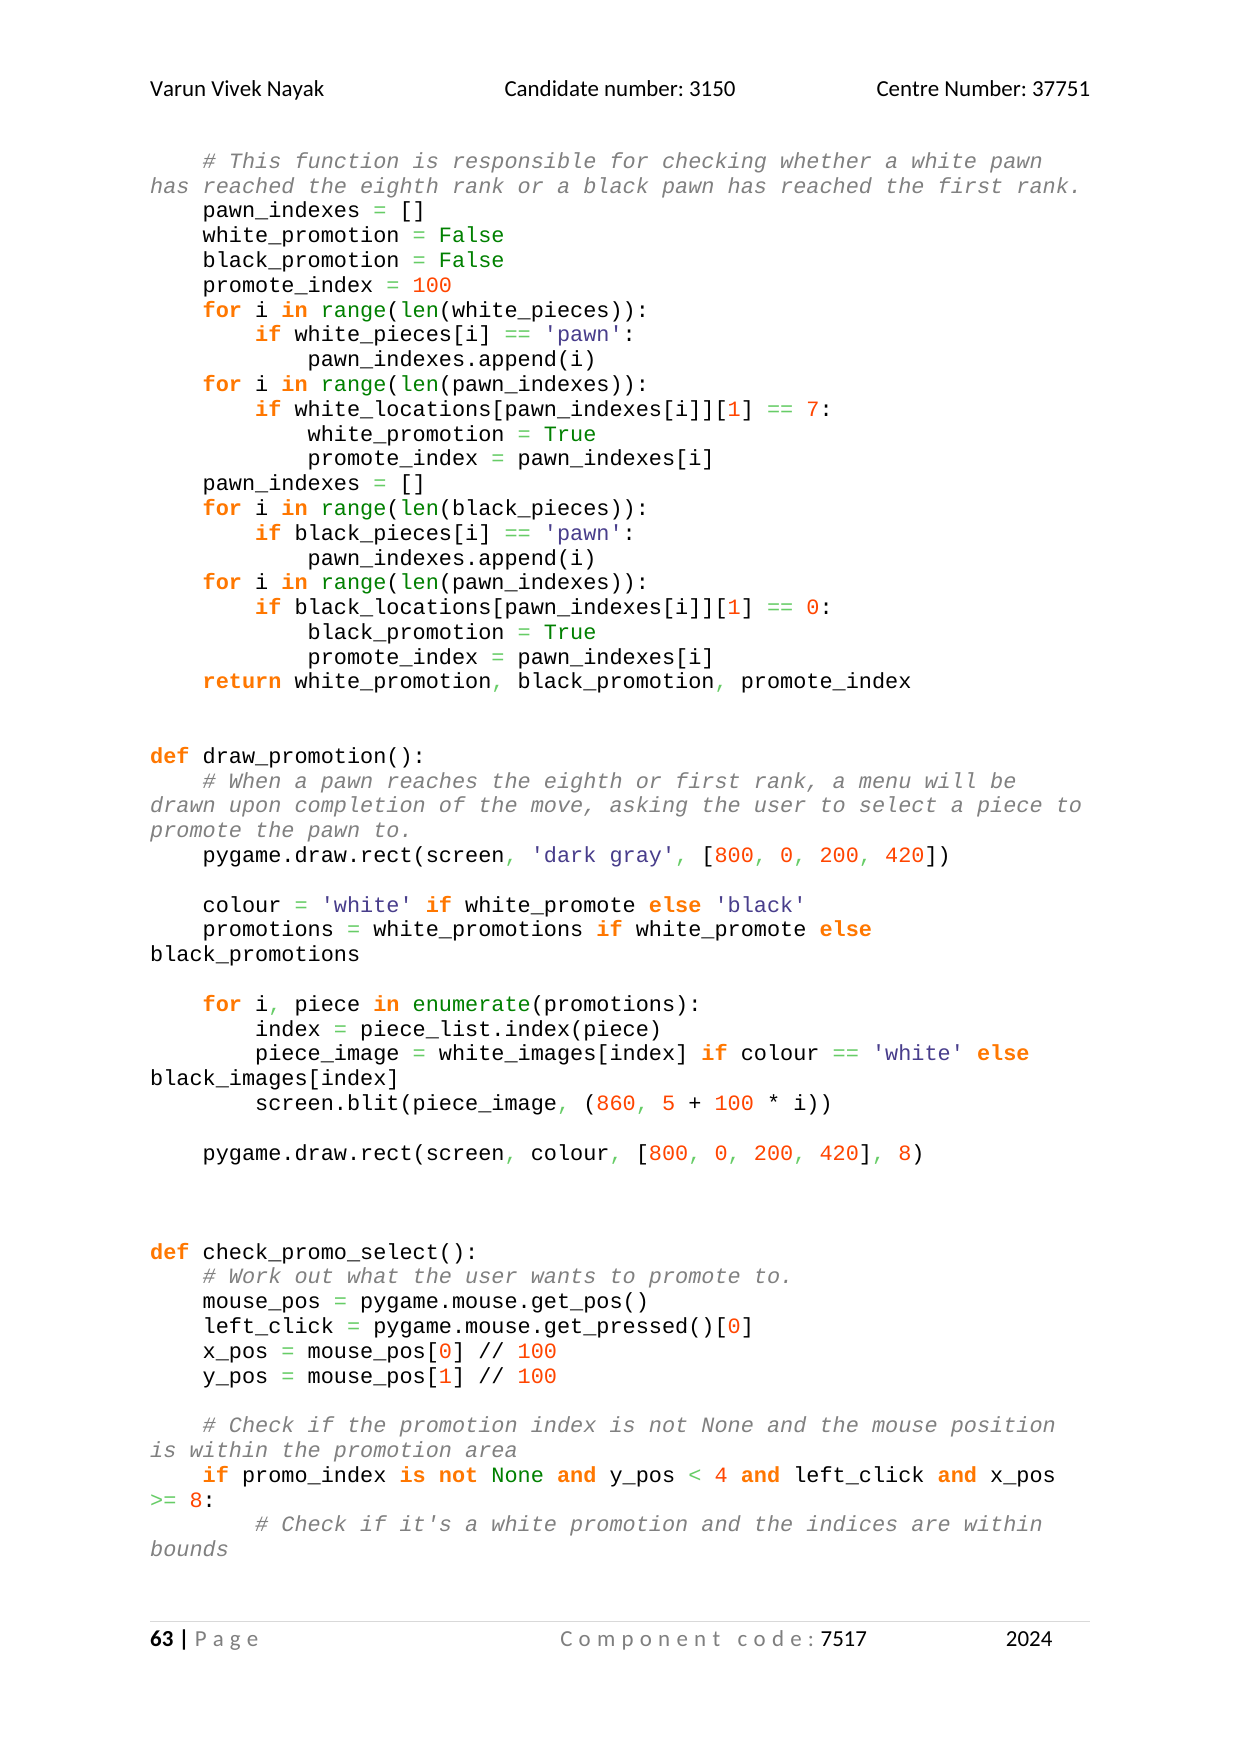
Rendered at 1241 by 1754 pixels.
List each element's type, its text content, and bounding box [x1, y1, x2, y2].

text # Work out what the user wants to promote to. [150, 1266, 1090, 1290]
text if black_pieces[i] == 'pawn': [150, 522, 1090, 547]
text def draw_promotion(): [150, 745, 1090, 770]
text if white_pieces[i] == 'pawn': [150, 323, 1090, 348]
text # Check if the promotion index is not None and the mouse position is within the promotion area [150, 1414, 1090, 1464]
text promote_index = pawn_indexes[i] [150, 646, 1090, 671]
text return white_promotion, black_promotion, promote_index [150, 671, 1090, 695]
text colour = 'white' if white_promote else 'black' [150, 894, 1090, 918]
text screen.blit(piece_image, (860, 5 + 100 * i)) [150, 1092, 1090, 1117]
text x_pos = mouse_pos[0] // 100 [150, 1340, 1090, 1365]
text for i, piece in enumerate(promotions): [150, 993, 1090, 1018]
text # This function is responsible for checking whether a white pawn has reached the eighth rank or a black pawn has reached the first rank. [150, 150, 1090, 199]
text promote_index = pawn_indexes[i] [150, 447, 1090, 472]
text # Check if it's a white promotion and the indices are within bounds [150, 1513, 1090, 1563]
text promote_index = 100 [150, 274, 1090, 299]
text promotions = white_promotions if white_promote else black_promotions [150, 918, 1090, 968]
text pawn_indexes.append(i) [150, 547, 1090, 571]
text pygame.draw.rect(screen, colour, [800, 0, 200, 420], 8) [150, 1142, 1090, 1166]
text pawn_indexes = [] [150, 199, 1090, 224]
text left_click = pygame.mouse.get_pressed()[0] [150, 1315, 1090, 1340]
text y_pos = mouse_pos[1] // 100 [150, 1365, 1090, 1389]
text for i in range(len(pawn_indexes)): [150, 373, 1090, 398]
text if white_locations[pawn_indexes[i]][1] == 7: [150, 398, 1090, 423]
text if promo_index is not None and y_pos < 4 and left_click and x_pos >= 8: [150, 1464, 1090, 1513]
text white_promotion = True [150, 423, 1090, 447]
text black_promotion = False [150, 249, 1090, 274]
text # When a pawn reaches the eighth or first rank, a menu will be drawn upon completion of the move, asking the user to select a piece to promote the pawn to. [150, 770, 1090, 844]
text pawn_indexes = [] [150, 472, 1090, 497]
text for i in range(len(pawn_indexes)): [150, 571, 1090, 596]
text pawn_indexes.append(i) [150, 348, 1090, 373]
text piece_image = white_images[index] if colour == 'white' else black_images[index] [150, 1042, 1090, 1092]
text if black_locations[pawn_indexes[i]][1] == 0: [150, 596, 1090, 621]
text for i in range(len(black_pieces)): [150, 497, 1090, 522]
text def check_promo_select(): [150, 1241, 1090, 1266]
text index = piece_list.index(piece) [150, 1018, 1090, 1042]
text pygame.draw.rect(screen, 'dark gray', [800, 0, 200, 420]) [150, 844, 1090, 869]
text for i in range(len(white_pieces)): [150, 299, 1090, 323]
text white_promotion = False [150, 224, 1090, 249]
text black_promotion = True [150, 621, 1090, 646]
text mouse_pos = pygame.mouse.get_pos() [150, 1290, 1090, 1315]
